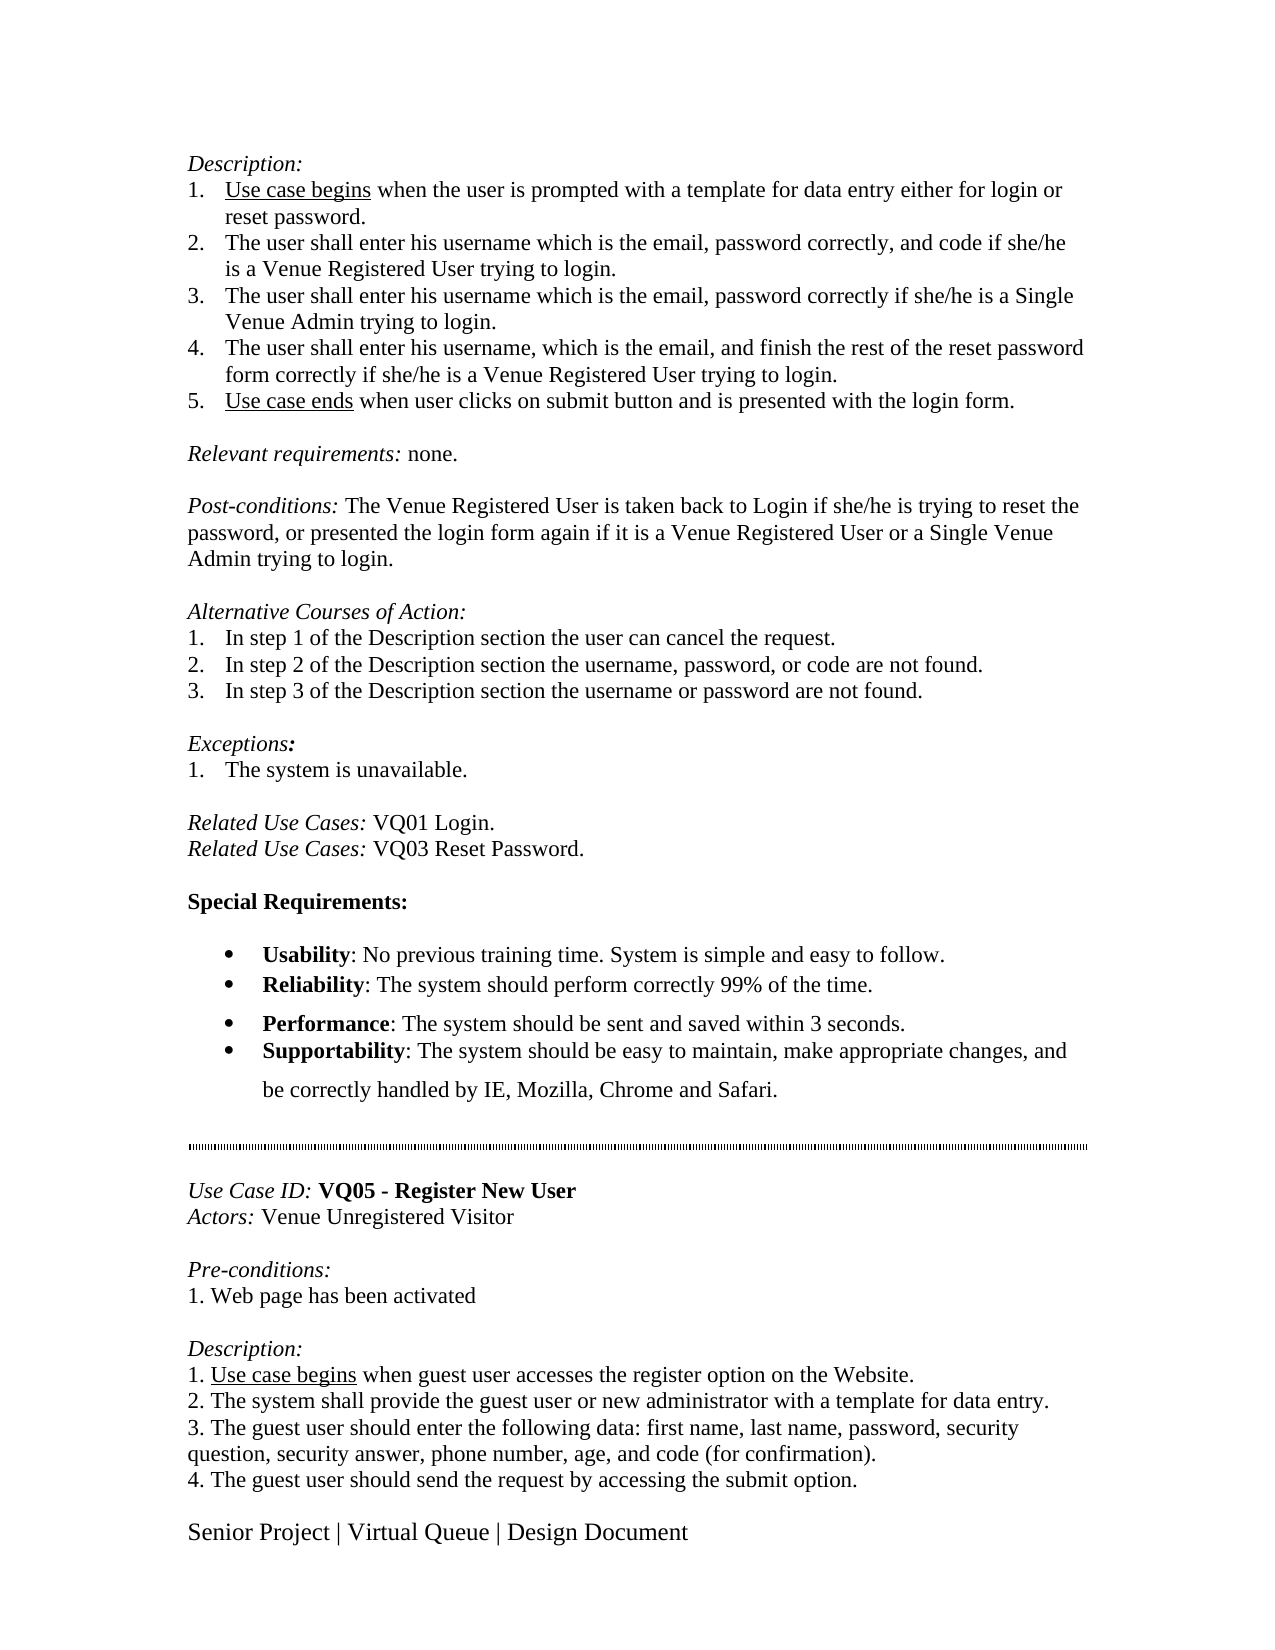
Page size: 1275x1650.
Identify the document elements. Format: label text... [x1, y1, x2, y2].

list The user shall enter his username which is the email, password correctly, and code if she/he is a Venue Registered User trying to login. [187, 229, 1087, 282]
list Use case ends when user clicks on submit button and is presented with the login form. [187, 387, 1087, 413]
text Special Requirements: [187, 888, 1087, 914]
list In step 2 of the Description section the username, password, or code are not found. [187, 651, 1087, 677]
list Performance: The system should be sent and saved within 3 seconds. [225, 1010, 1087, 1037]
list The user shall enter his username, which is the email, and finish the rest of the reset password form correctly if she/he is a Venue Registered User trying to login. [187, 334, 1087, 387]
list Use case begins when the user is prompted with a template for data entry either for login or reset password. [187, 176, 1087, 229]
text Use Case ID: VQ05 - Register New User [187, 1177, 1087, 1203]
text Description: [187, 150, 1087, 176]
list Reliability: The system should perform correctly 99% of the time. [225, 971, 1087, 997]
text 1. Use case begins when guest user accesses the register option on the Website. [187, 1361, 1087, 1387]
list In step 3 of the Description section the username or password are not found. [187, 677, 1087, 703]
list The user shall enter his username which is the email, password correctly if she/he is a Single Venue Admin trying to login. [187, 282, 1087, 334]
text 1. Web page has been activated [187, 1282, 1087, 1308]
list Supportability: The system should be easy to maintain, make appropriate changes, and be correctly handled by IE, Mozilla, Chrome and Safari. [225, 1037, 1087, 1102]
text Pre-conditions: [187, 1256, 1087, 1282]
list The system is unavailable. [187, 756, 1087, 782]
text Relevant requirements: none. [187, 440, 1087, 466]
text Post-conditions: The Venue Registered User is taken back to Login if she/he is trying to reset the password, or presented the login form again if it is a Venue Registered User or a Single Venue Admin trying to login. [187, 493, 1087, 572]
text 4. The guest user should send the request by accessing the submit option. [187, 1467, 1087, 1493]
text Description: [187, 1335, 1087, 1361]
list Usability: No previous training time. System is simple and easy to follow. [225, 941, 1087, 967]
text Exceptions: [187, 730, 1087, 756]
text Related Use Cases: VQ01 Login. [187, 809, 1087, 835]
text Actors: Venue Unregistered Visitor [187, 1203, 1087, 1229]
text 3. The guest user should enter the following data: first name, last name, password, security question, security answer, phone number, age, and code (for confirmation). [187, 1414, 1087, 1467]
list In step 1 of the Description section the user can cancel the request. [187, 624, 1087, 651]
text Alternative Courses of Action: [187, 598, 1087, 624]
text 2. The system shall provide the guest user or new administrator with a template for data entry. [187, 1387, 1087, 1414]
text Related Use Cases: VQ03 Reset Password. [187, 835, 1087, 862]
